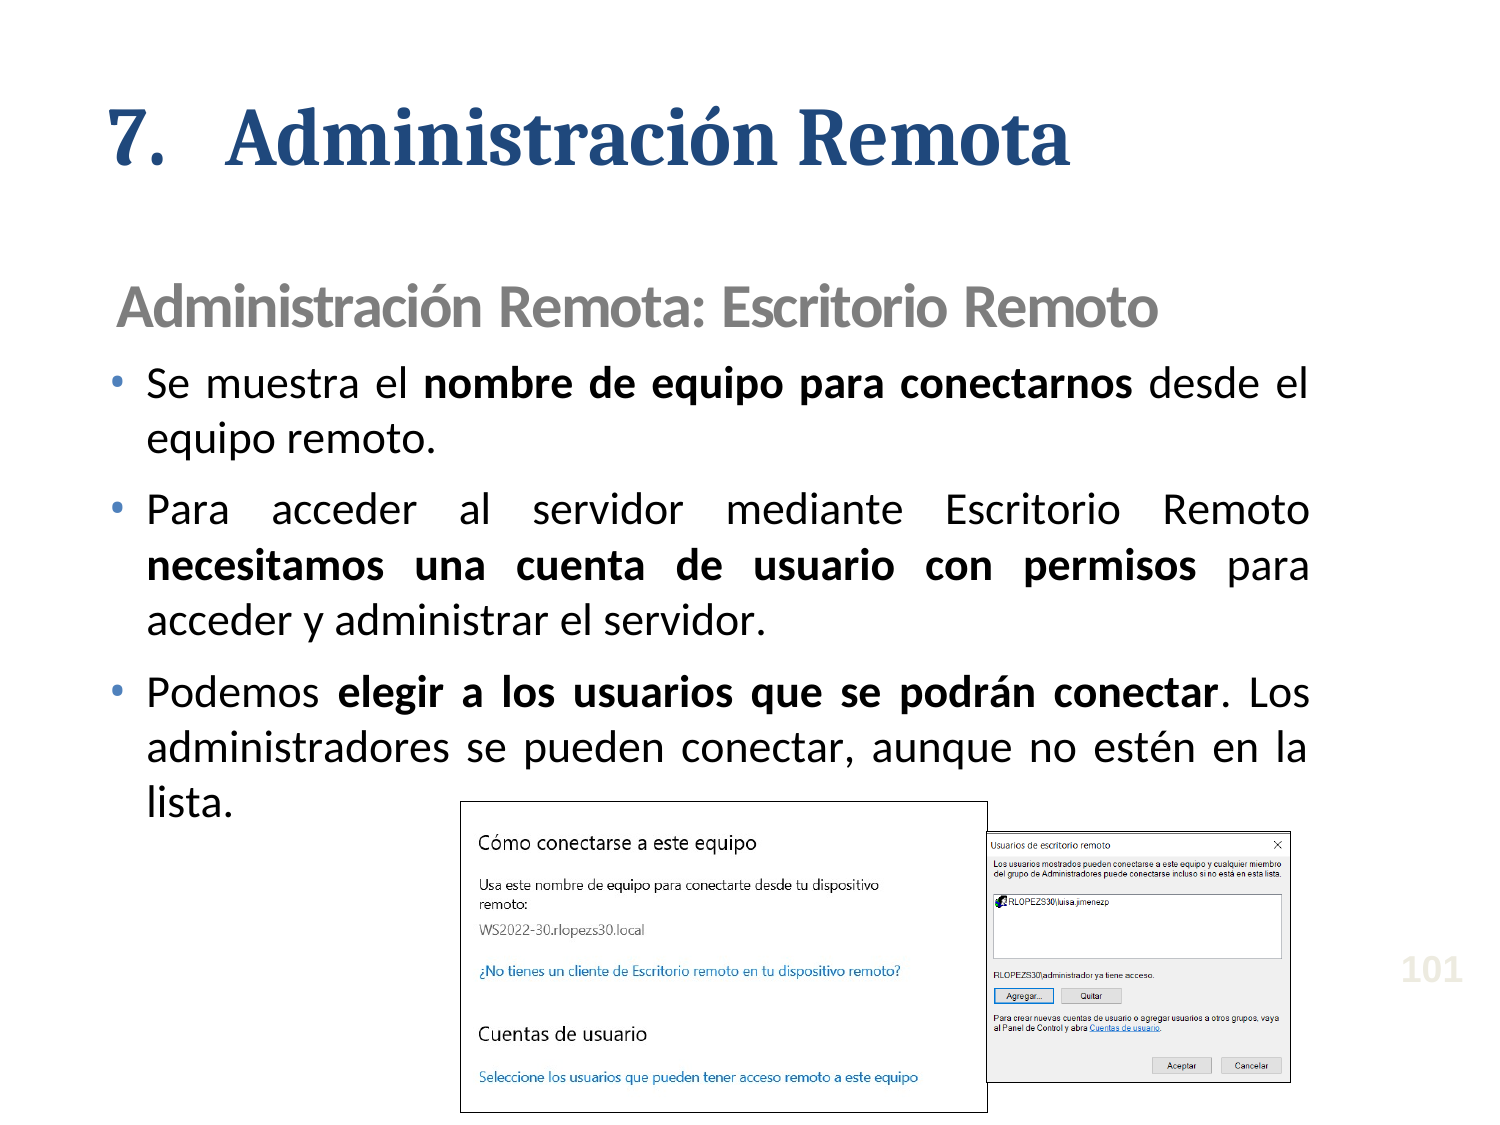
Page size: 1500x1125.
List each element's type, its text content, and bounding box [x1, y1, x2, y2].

text equipo remoto. [146, 409, 1485, 465]
picture [461, 991, 987, 1112]
list Para acceder al servidor mediante Escritorio Remoto necesitamos una cuenta de usuario con permisos para acceder y administrar el servidor. [109, 476, 1310, 647]
subtitle 7. Administración Remota [109, 91, 1485, 186]
picture [461, 829, 987, 947]
picture [987, 991, 1290, 1082]
picture [987, 832, 1290, 947]
list Podemos elegir a los usuarios que se podrán conectar. Los administradores se pueden conectar, aunque no estén en la lista. [109, 658, 1310, 829]
subtitle Administración Remota: Escritorio Remoto [116, 267, 1485, 343]
list Se muestra el nombre de equipo para conectarnos desde el [109, 354, 1485, 409]
text 101 [54, 947, 1463, 991]
